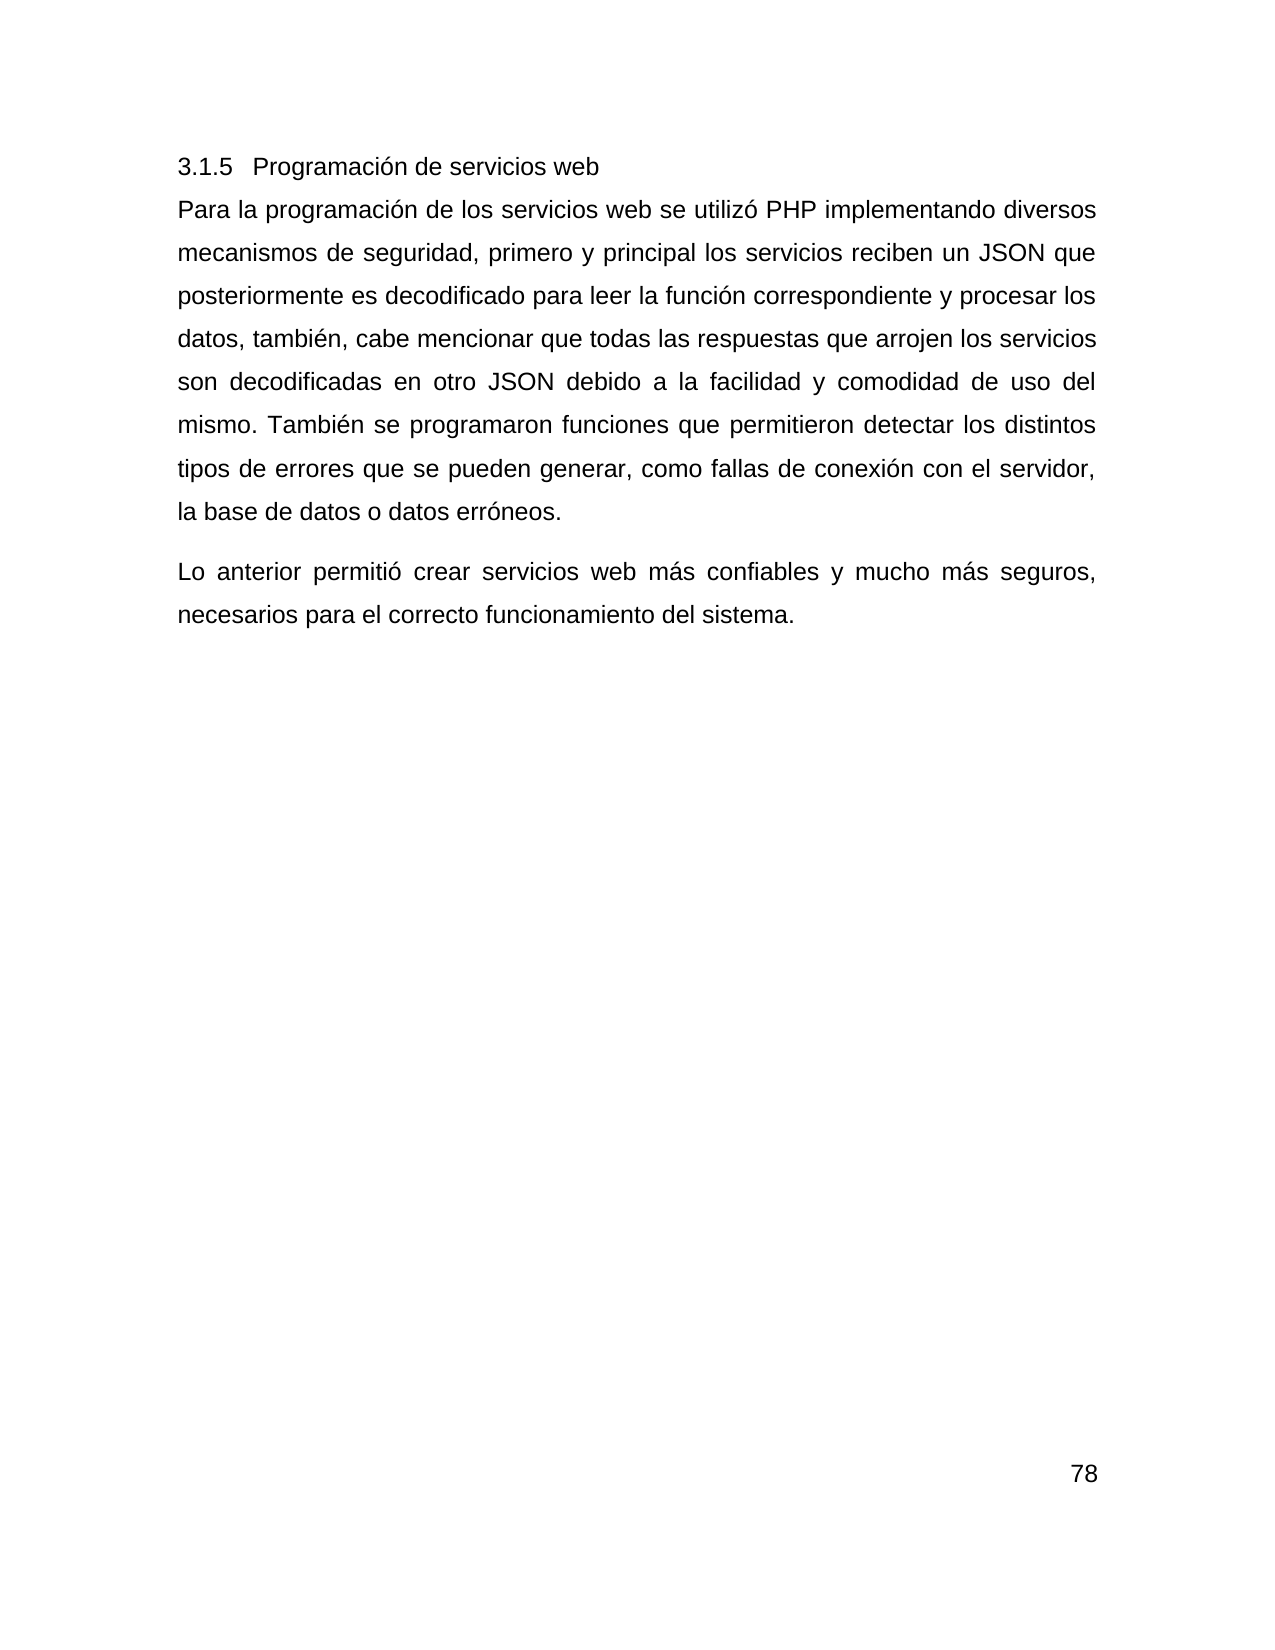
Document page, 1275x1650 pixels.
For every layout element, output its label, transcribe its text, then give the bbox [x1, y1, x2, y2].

text Lo anterior permitió crear servicios web más confiables y mucho más seguros, necesarios para el correcto funcionamiento del sistema. [177, 557, 1098, 628]
text Para la programación de los servicios web se utilizó PHP implementando diversos mecanismos de seguridad, primero y principal los servicios reciben un JSON que posteriormente es decodificado para leer la función correspondiente y procesar los datos, también, cabe mencionar que todas las respuestas que arrojen los servicios son decodificadas en otro JSON debido a la facilidad y comodidad de uso del mismo. También se programaron funciones que permitieron detectar los distintos tipos de errores que se pueden generar, como fallas de conexión con el servidor, la base de datos o datos erróneos. [177, 195, 1098, 526]
subtitle 3.1.5 Programación de servicios web [177, 152, 1098, 181]
